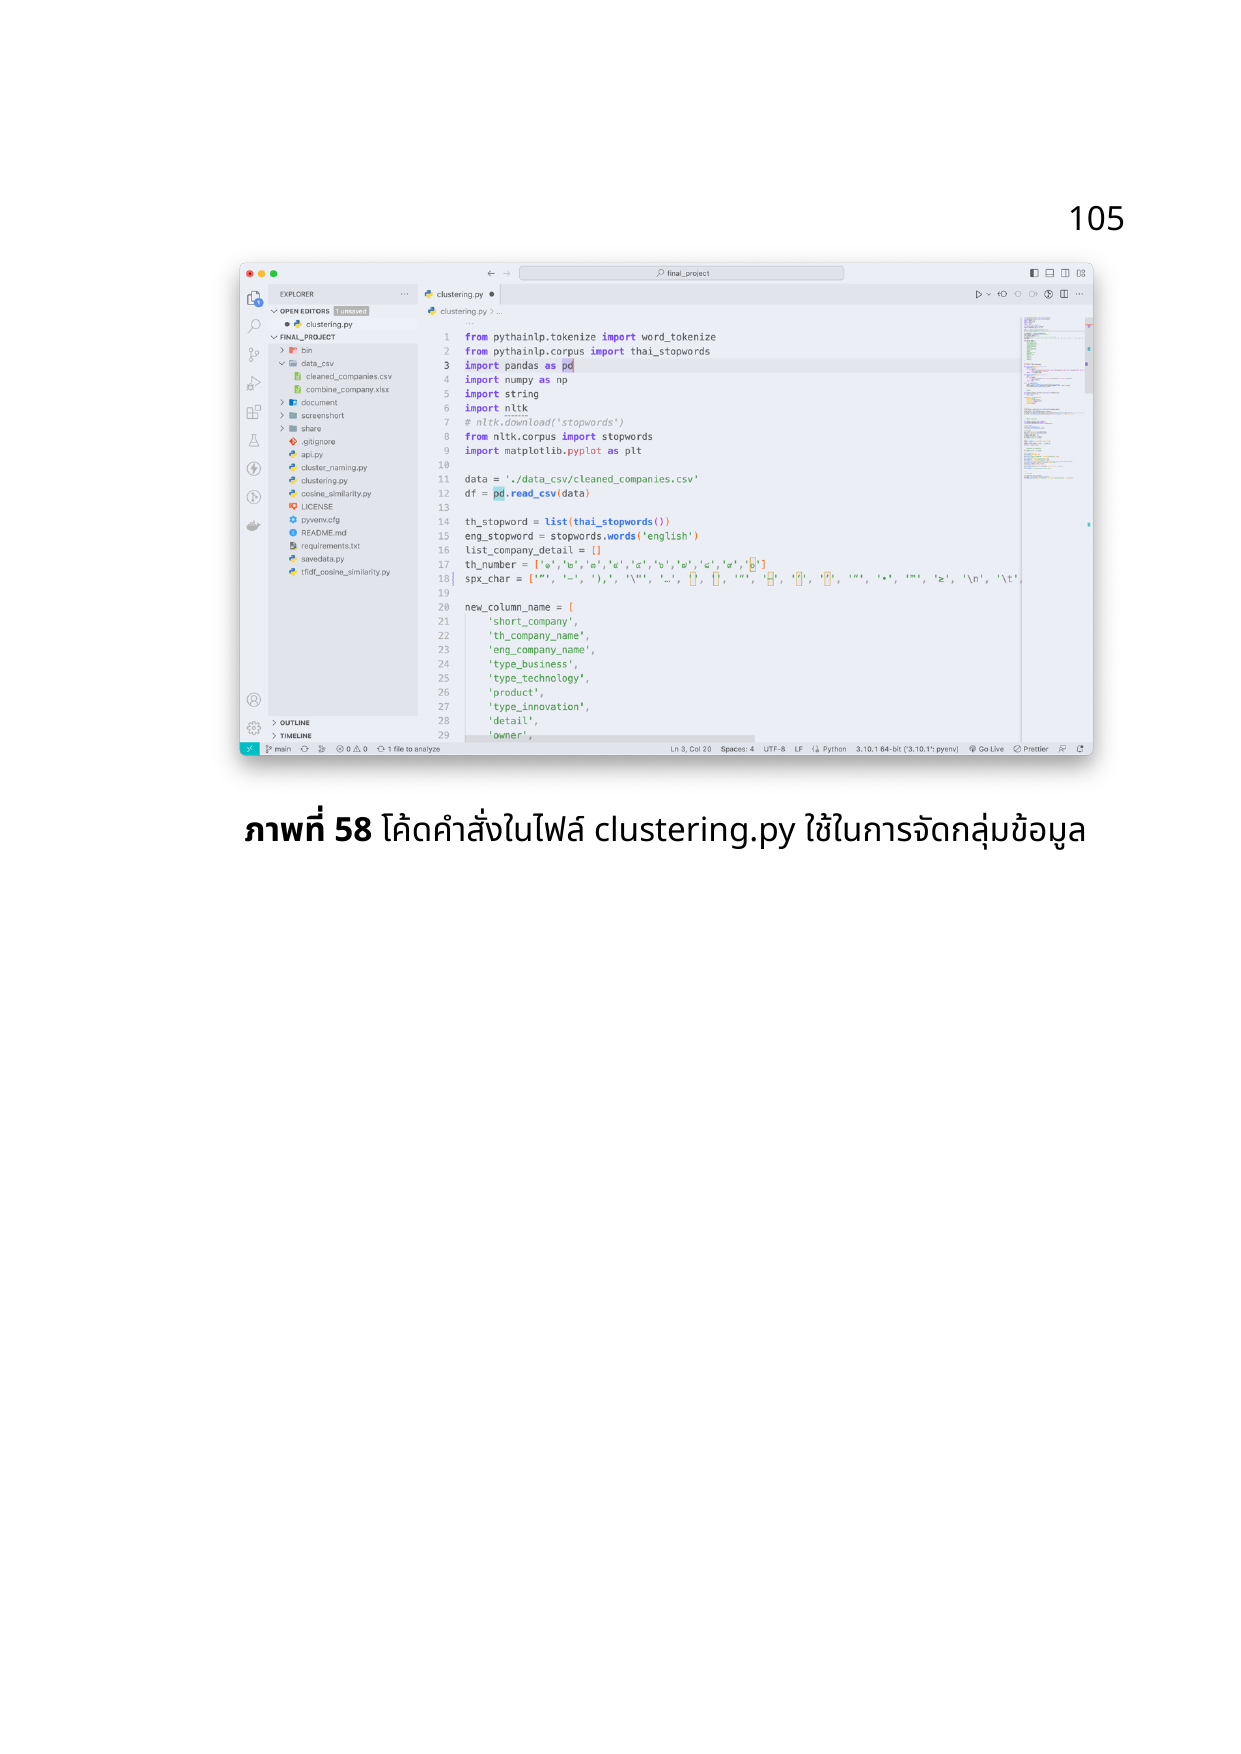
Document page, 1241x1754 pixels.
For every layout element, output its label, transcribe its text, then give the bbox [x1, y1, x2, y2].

text ภาพที่ 58 โค้ดคำสั่งในไฟล์ clustering.py ใช้ในการจัดกลุ่มข้อมูล [206, 805, 1125, 856]
picture [206, 240, 1125, 799]
